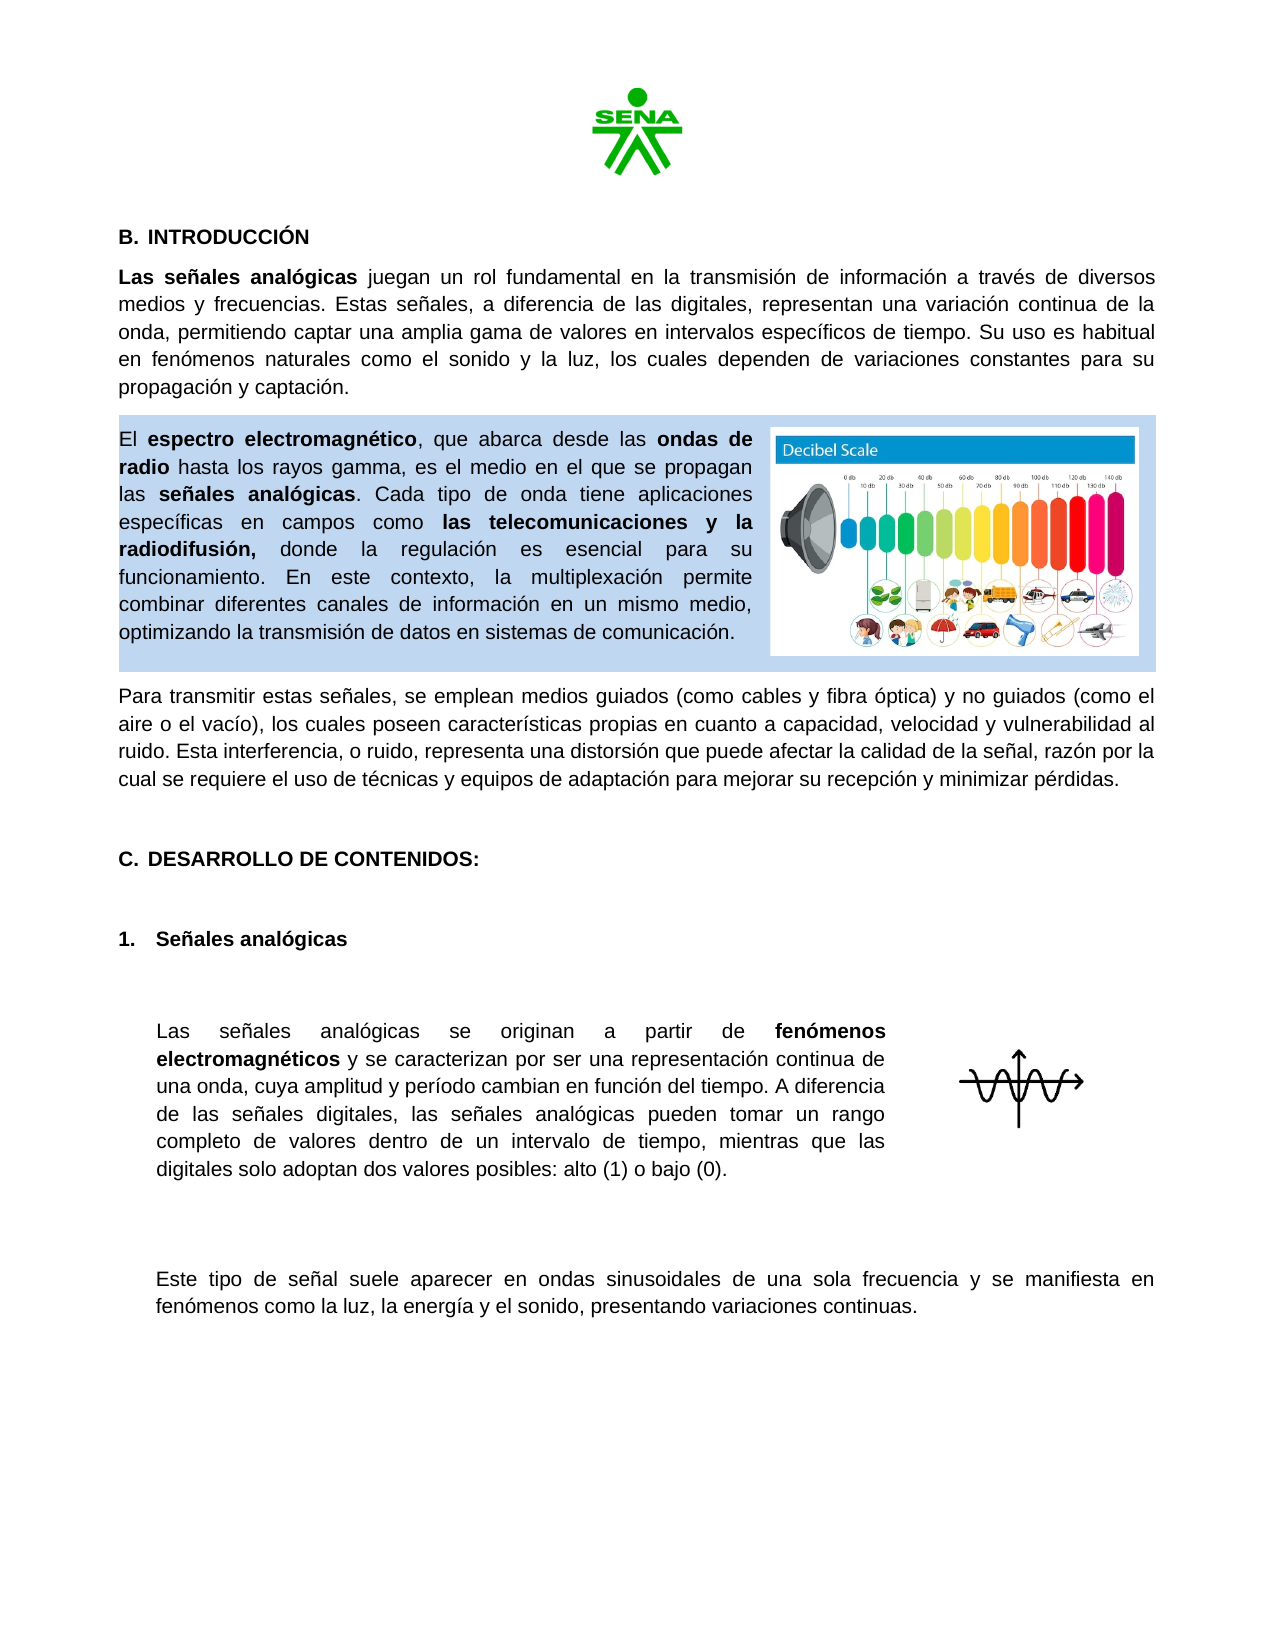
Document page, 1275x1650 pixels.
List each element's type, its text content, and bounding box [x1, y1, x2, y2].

list DESARROLLO DE CONTENIDOS: [118, 847, 1157, 871]
list INTRODUCCIÓN [118, 225, 1157, 249]
table_header El espectro electromagnético, que abarca desde las ondas de radio hasta los rayos gamma, es el medio en el que se propagan las señales analógicas. Cada tipo de onda tiene aplicaciones específicas en campos como las telecomunicaciones y la radiodifusión, donde la regulación es esencial para su funcionamiento. En este contexto, la multiplexación permite combinar diferentes canales de información en un mismo medio, optimizando la transmisión de datos en sistemas de comunicación. [119, 415, 753, 672]
text Este tipo de señal suele aparecer en ondas sinusoidales de una sola frecuencia y se manifiesta en fenómenos como la luz, la energía y el sonido, presentando variaciones continuas. [156, 1267, 1157, 1318]
picture [911, 979, 1131, 1198]
table_header Las señales analógicas se originan a partir de fenómenos electromagnéticos y se caracterizan por ser una representación continua de una onda, cuya amplitud y período cambian en función del tiempo. A diferencia de las señales digitales, las señales analógicas pueden tomar un rango completo de valores dentro de un intervalo de tiempo, mientras que las digitales solo adoptan dos valores posibles: alto (1) o bajo (0). [156, 967, 886, 1214]
text Las señales analógicas juegan un rol fundamental en la transmisión de información a través de diversos medios y frecuencias. Estas señales, a diferencia de las digitales, representan una variación continua de la onda, permitiendo captar una amplia gama de valores en intervalos específicos de tiempo. Su uso es habitual en fenómenos naturales como el sonido y la luz, los cuales dependen de variaciones constantes para su propagación y captación. [118, 265, 1157, 399]
list Señales analógicas [118, 927, 1157, 951]
table_header [886, 967, 1156, 1214]
text Para transmitir estas señales, se emplean medios guiados (como cables y fibra óptica) y no guiados (como el aire o el vacío), los cuales poseen características propias en cuanto a capacidad, velocidad y vulnerabilidad al ruido. Esta interferencia, o ruido, representa una distorsión que puede afectar la calidad de la señal, razón por la cual se requiere el uso de técnicas y equipos de adaptación para mejorar su recepción y minimizar pérdidas. [118, 684, 1157, 791]
table_header [753, 415, 1156, 672]
picture [592, 87, 683, 176]
picture [770, 427, 1139, 656]
